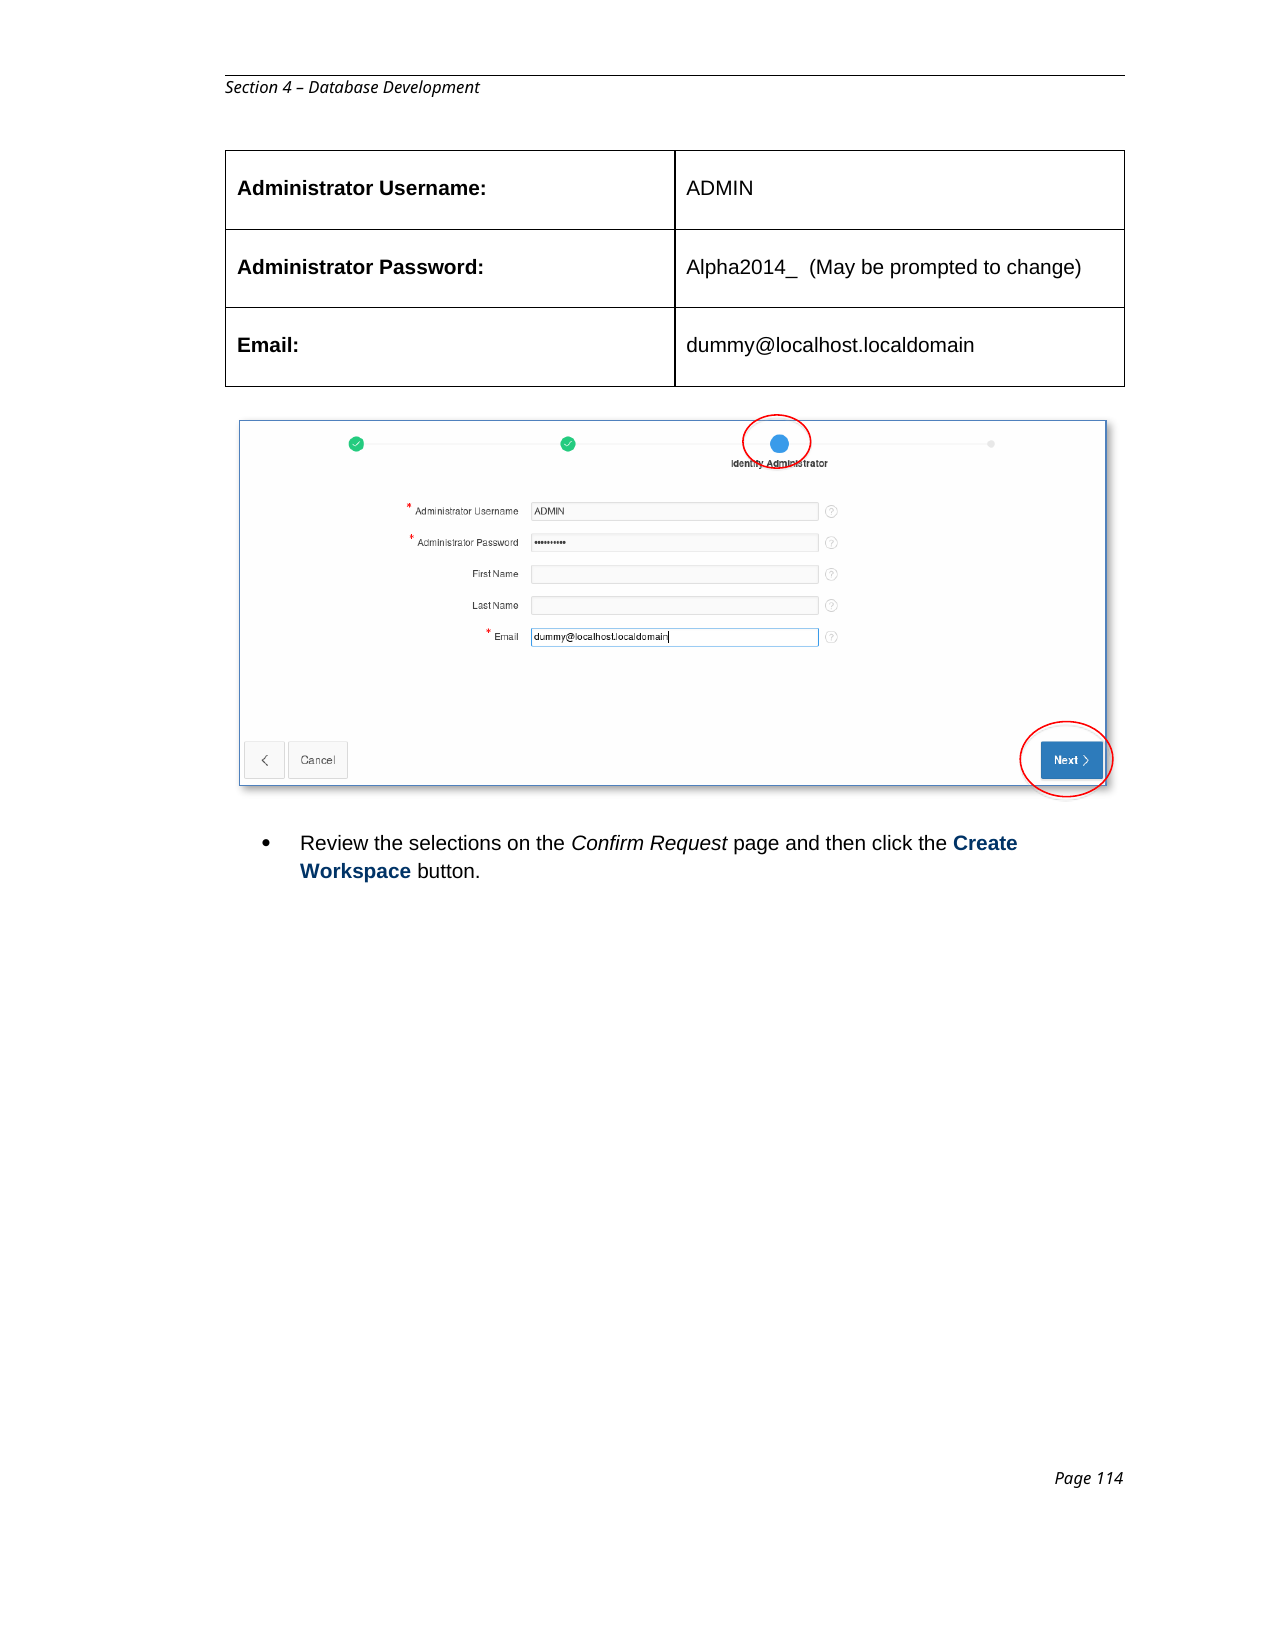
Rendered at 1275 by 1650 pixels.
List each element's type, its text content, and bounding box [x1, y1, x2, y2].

table_cell Administrator Password: [226, 230, 674, 307]
list Review the selections on the Confirm Request page and then click the Create Workspace button. [262, 831, 1125, 882]
picture [240, 421, 1105, 785]
table_cell Alpha2014_ (May be prompted to change) [676, 230, 1124, 307]
picture [1045, 723, 1105, 741]
picture [1022, 727, 1105, 785]
table_cell dummy@localhost.localdomain [676, 308, 1124, 386]
picture [745, 421, 809, 467]
table_header ADMIN [676, 151, 1124, 228]
table_header Administrator Username: [226, 151, 674, 228]
table_cell Email: [226, 308, 674, 386]
